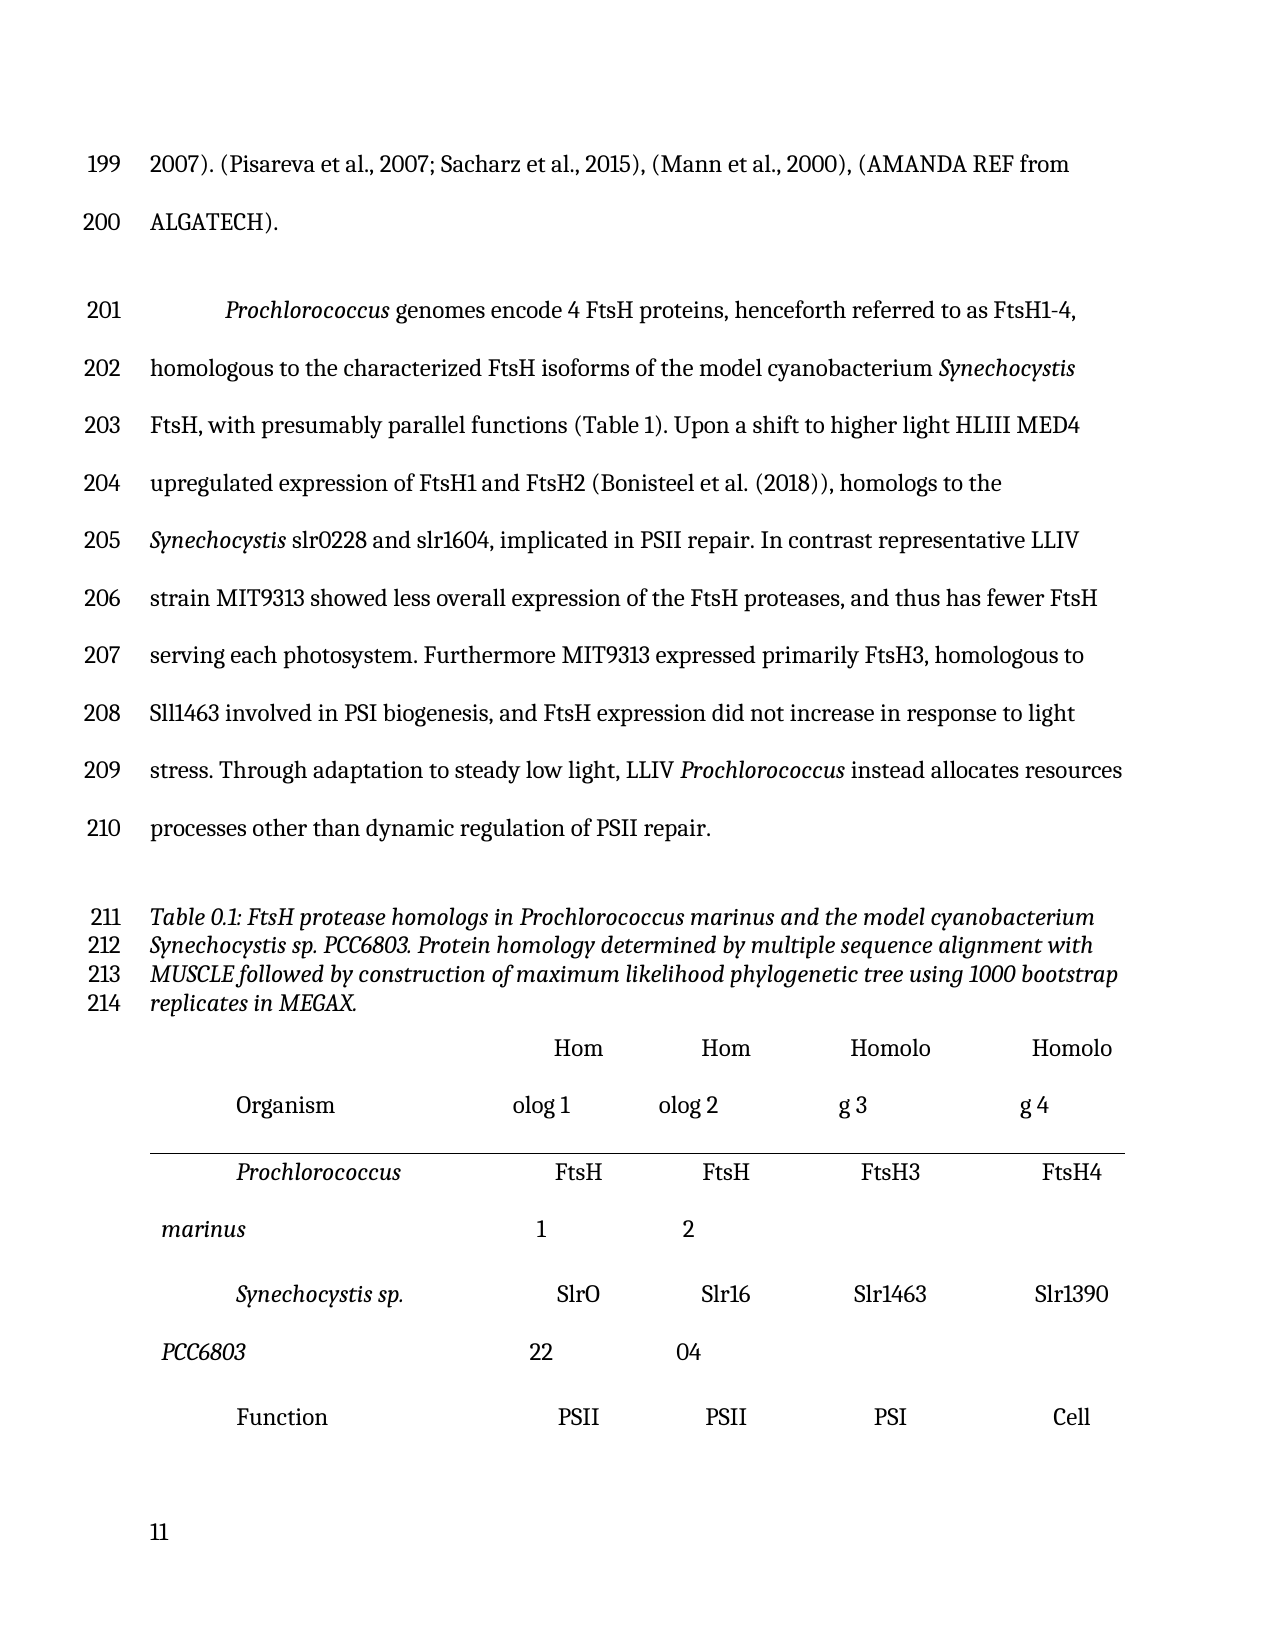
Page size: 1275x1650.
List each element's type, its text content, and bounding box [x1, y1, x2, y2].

table_cell PSI biogenesis [762, 1399, 943, 1464]
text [150, 150, 1125, 236]
table_cell Function [150, 1399, 467, 1464]
table_header Homolog 3 [762, 1030, 943, 1152]
table_cell SlrO22 [468, 1276, 615, 1399]
table_cell Slr1463 [762, 1276, 943, 1399]
table_cell Synechocystis sp. PCC6803 [150, 1276, 467, 1399]
table_cell Prochlorococcus marinus [150, 1154, 467, 1276]
table_cell FtsH4 [944, 1154, 1125, 1276]
table_header Homolog 2 [615, 1030, 762, 1152]
table_cell Cell viability [944, 1399, 1125, 1464]
table_header Homolog 4 [944, 1030, 1125, 1152]
table_cell FtsH3 [762, 1154, 943, 1276]
text Table 0.1: FtsH protease homologs in Prochlorococcus marinus and the model cyanobacterium Synechocystis sp. PCC6803. Protein homology determined by multiple sequence alignment with MUSCLE followed by construction of maximum likelihood phylogenetic tree using 1000 bootstrap replicates in MEGAX. [150, 902, 1125, 1017]
table_cell FtsH2 [615, 1154, 762, 1276]
table_cell FtsH1 [468, 1154, 615, 1276]
text Prochlorococcus genomes encode 4 FtsH proteins, henceforth referred to as FtsH1-4, homologous to the characterized FtsH isoforms of the model cyanobacterium Synechocystis FtsH, with presumably parallel functions (Table 1). Upon a shift to higher light HLIII MED4 upregulated expression of FtsH1 and FtsH2 (Bonisteel et al. (2018)), homologs to the Synechocystis slr0228 and slr1604, implicated in PSII repair. In contrast representative LLIV strain MIT9313 showed less overall expression of the FtsH proteases, and thus has fewer FtsH serving each photosystem. Furthermore MIT9313 expressed primarily FtsH3, homologous to Sll1463 involved in PSI biogenesis, and FtsH expression did not increase in response to light stress. Through adaptation to steady low light, LLIV Prochlorococcus instead allocates resources processes other than dynamic regulation of PSII repair. [150, 296, 1125, 842]
table_header Homolog 1 [468, 1030, 615, 1152]
table_cell Slr1604 [615, 1276, 762, 1399]
table_cell PSII Repair [615, 1399, 762, 1464]
table_header Organism [150, 1030, 467, 1152]
table_cell Slr1390 [944, 1276, 1125, 1399]
table_cell PSII Repair [468, 1399, 615, 1464]
